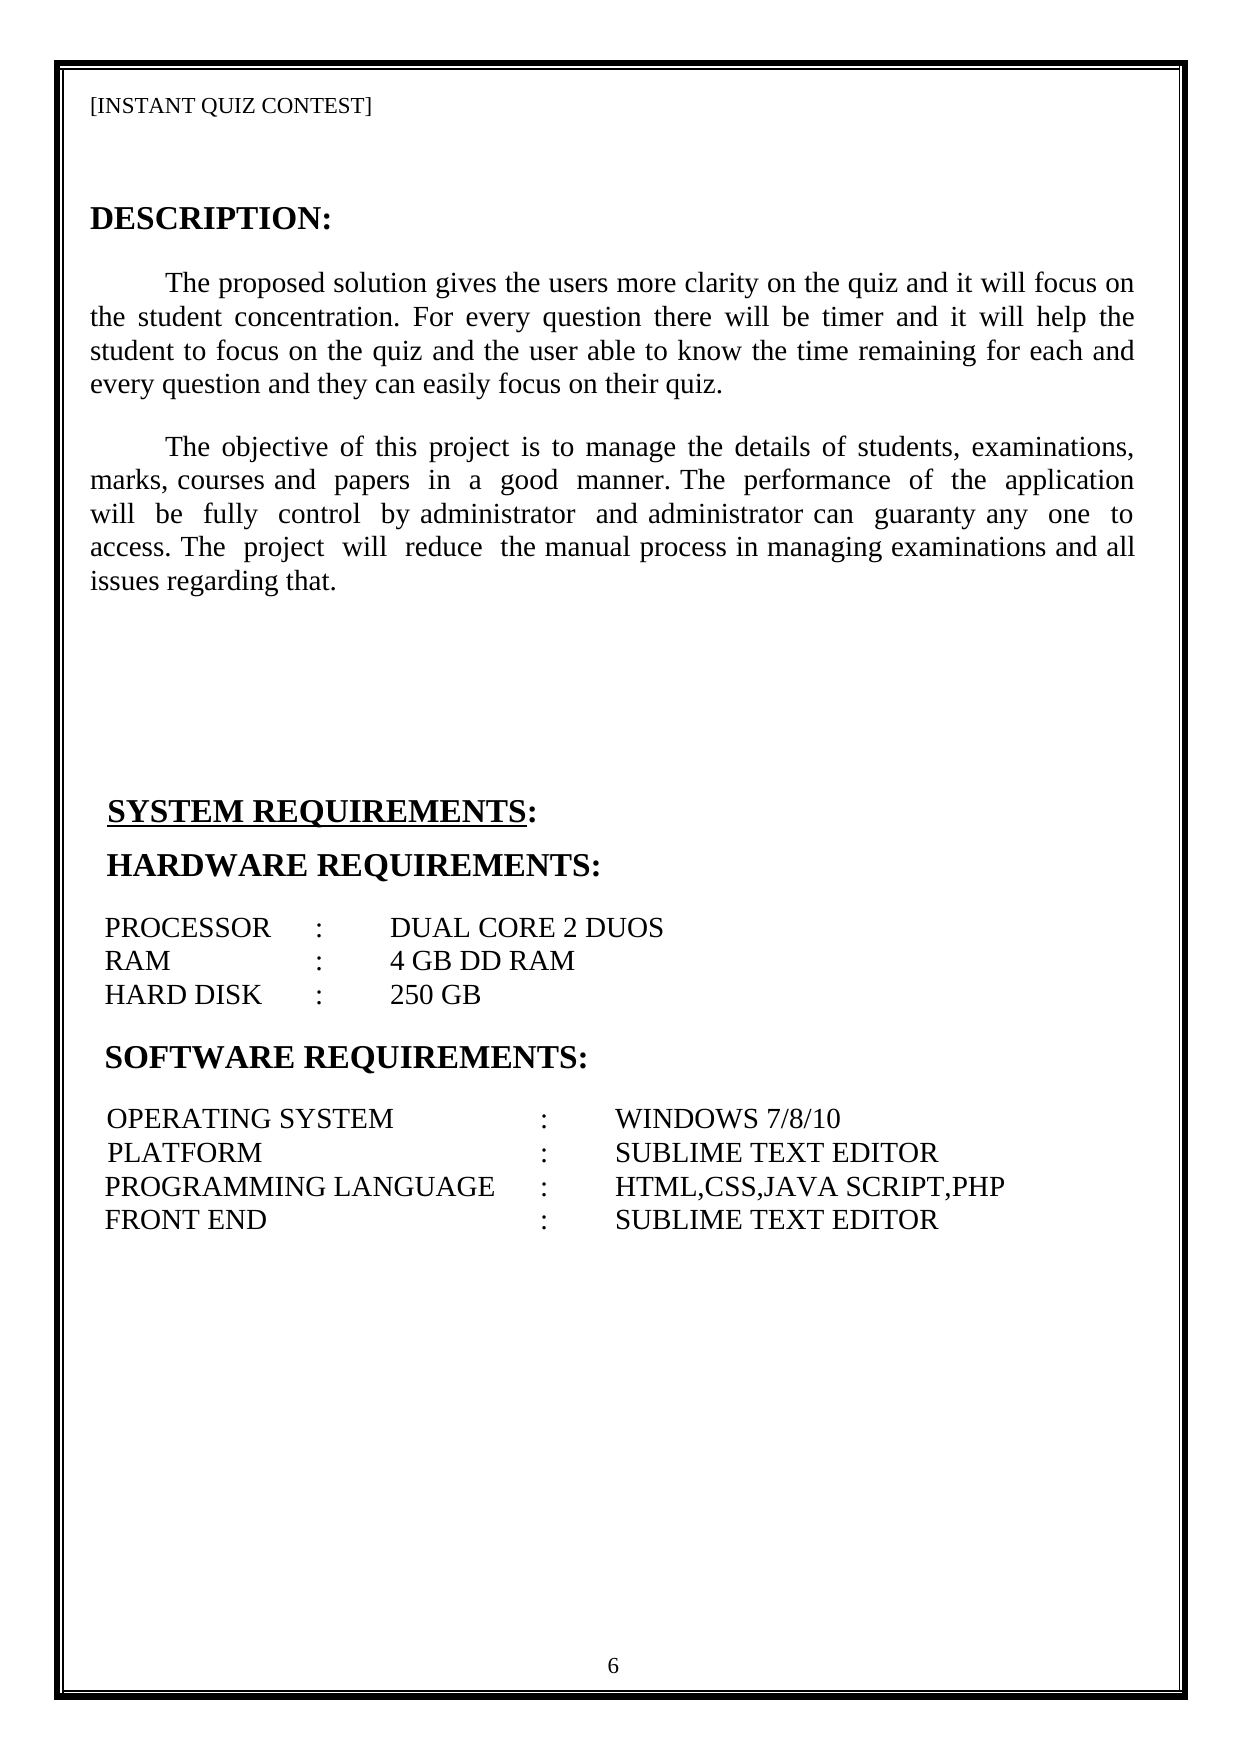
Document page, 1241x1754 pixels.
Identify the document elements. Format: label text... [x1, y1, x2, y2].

text SOFTWARE REQUIREMENTS: [90, 1037, 1136, 1075]
text PROGRAMMING LANGUAGE : HTML,CSS,JAVA SCRIPT,PHP [90, 1169, 1136, 1202]
text The objective of this project is to manage the details of students, examinations, marks, courses and papers in a good manner. The performance of the application will be fully control by administrator and administrator can guaranty any one to access. The project will reduce the manual process in managing examinations and all issues regarding that. [90, 429, 1136, 597]
text PROCESSOR : DUAL CORE 2 DUOS [90, 910, 1136, 943]
text RAM : 4 GB DD RAM [90, 943, 1136, 977]
subtitle SYSTEM REQUIREMENTS: [90, 733, 1089, 845]
text HARDWARE REQUIREMENTS: [90, 845, 1136, 884]
text HARD DISK : 250 GB [90, 977, 1136, 1011]
text OPERATING SYSTEM : WINDOWS 7/8/10 [90, 1102, 1136, 1135]
text PLATFORM : SUBLIME TEXT EDITOR [90, 1135, 1136, 1169]
text The proposed solution gives the users more clarity on the quiz and it will focus on the student concentration. For every question there will be timer and it will help the student to focus on the quiz and the user able to know the time remaining for each and every question and they can easily focus on their quiz. [90, 266, 1136, 400]
text FRONT END : SUBLIME TEXT EDITOR [90, 1202, 1136, 1236]
text DESCRIPTION: [90, 198, 1136, 236]
